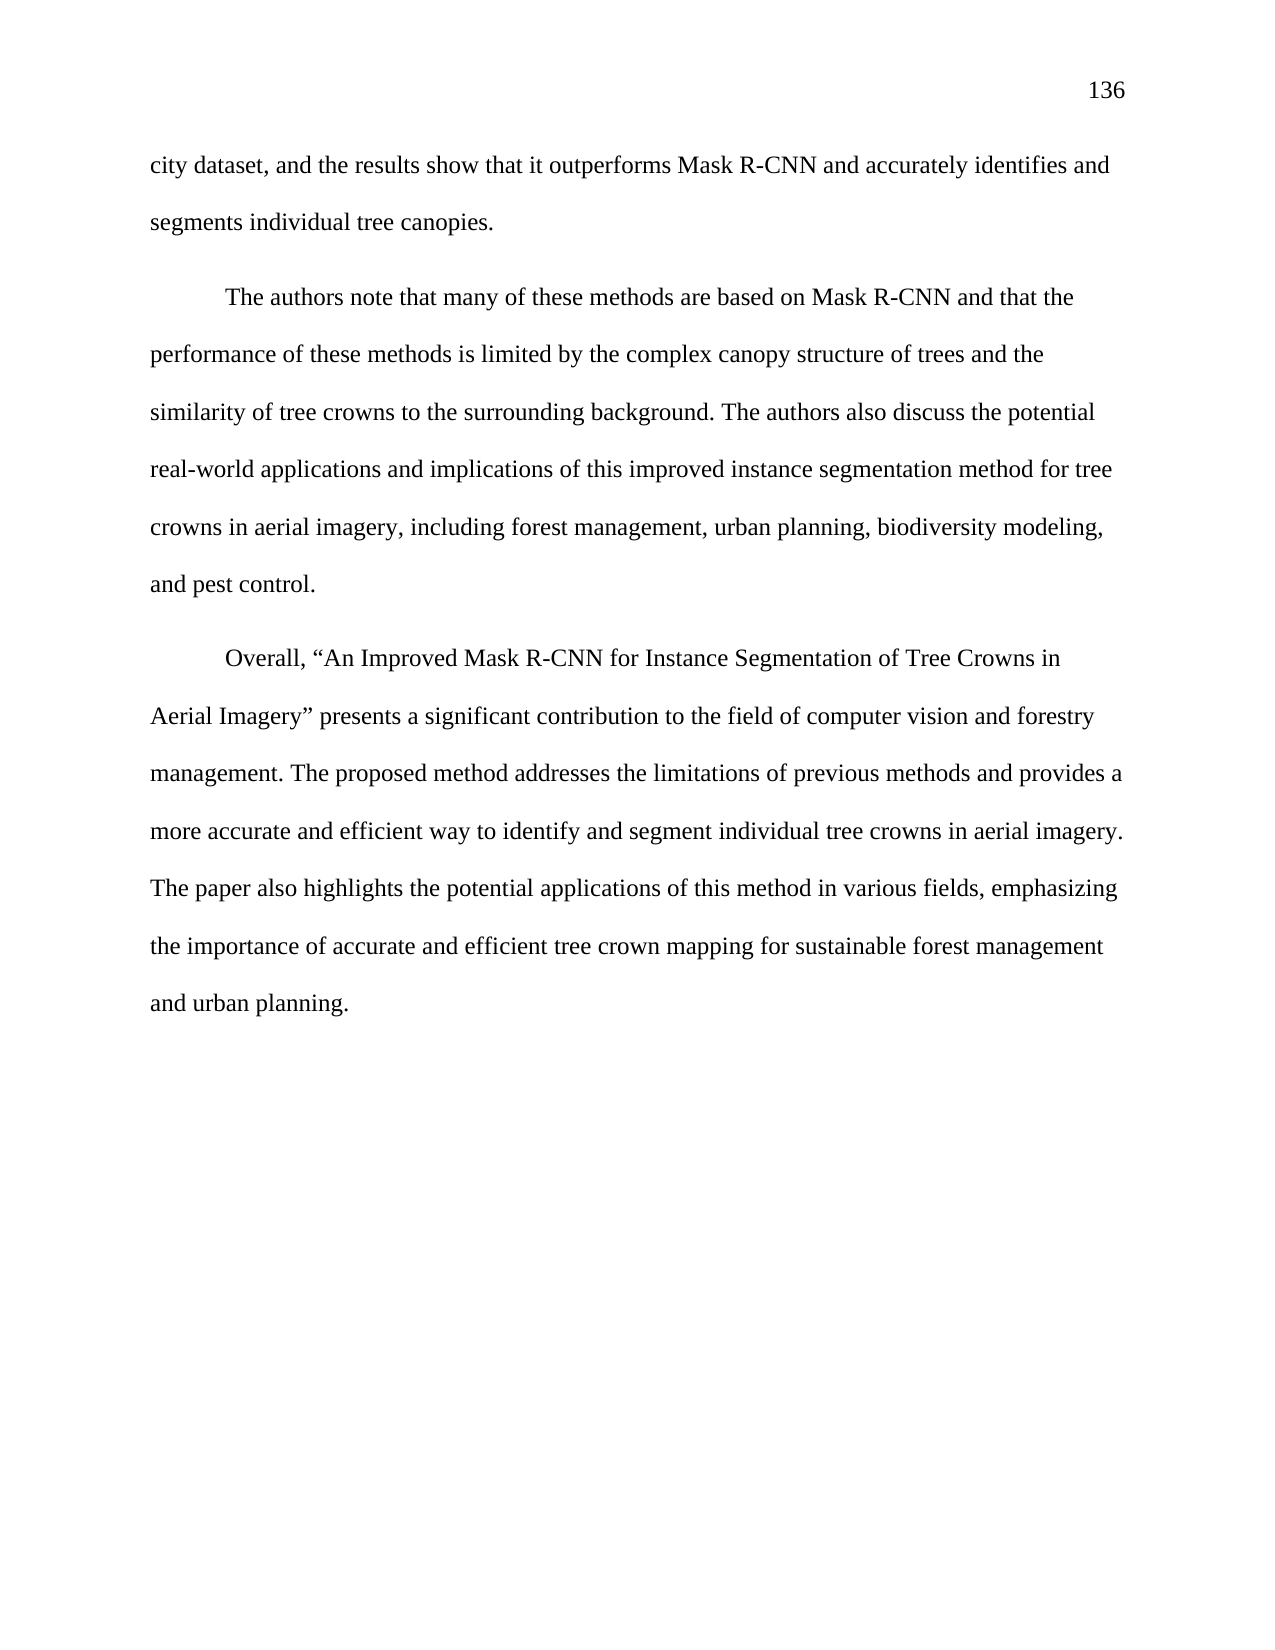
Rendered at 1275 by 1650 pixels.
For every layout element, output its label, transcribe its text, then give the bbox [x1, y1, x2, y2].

text The authors note that many of these methods are based on Mask R-CNN and that the performance of these methods is limited by the complex canopy structure of trees and the similarity of tree crowns to the surrounding background. The authors also discuss the potential real-world applications and implications of this improved instance segmentation method for tree crowns in aerial imagery, including forest management, urban planning, biodiversity modeling, and pest control. [150, 282, 1125, 598]
text Overall, “An Improved Mask R-CNN for Instance Segmentation of Tree Crowns in Aerial Imagery” presents a significant contribution to the field of computer vision and forestry management. The proposed method addresses the limitations of previous methods and provides a more accurate and efficient way to identify and segment individual tree crowns in aerial imagery. The paper also highlights the potential applications of this method in various fields, emphasizing the importance of accurate and efficient tree crown mapping for sustainable forest management and urban planning. [150, 643, 1125, 1017]
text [150, 150, 1125, 236]
